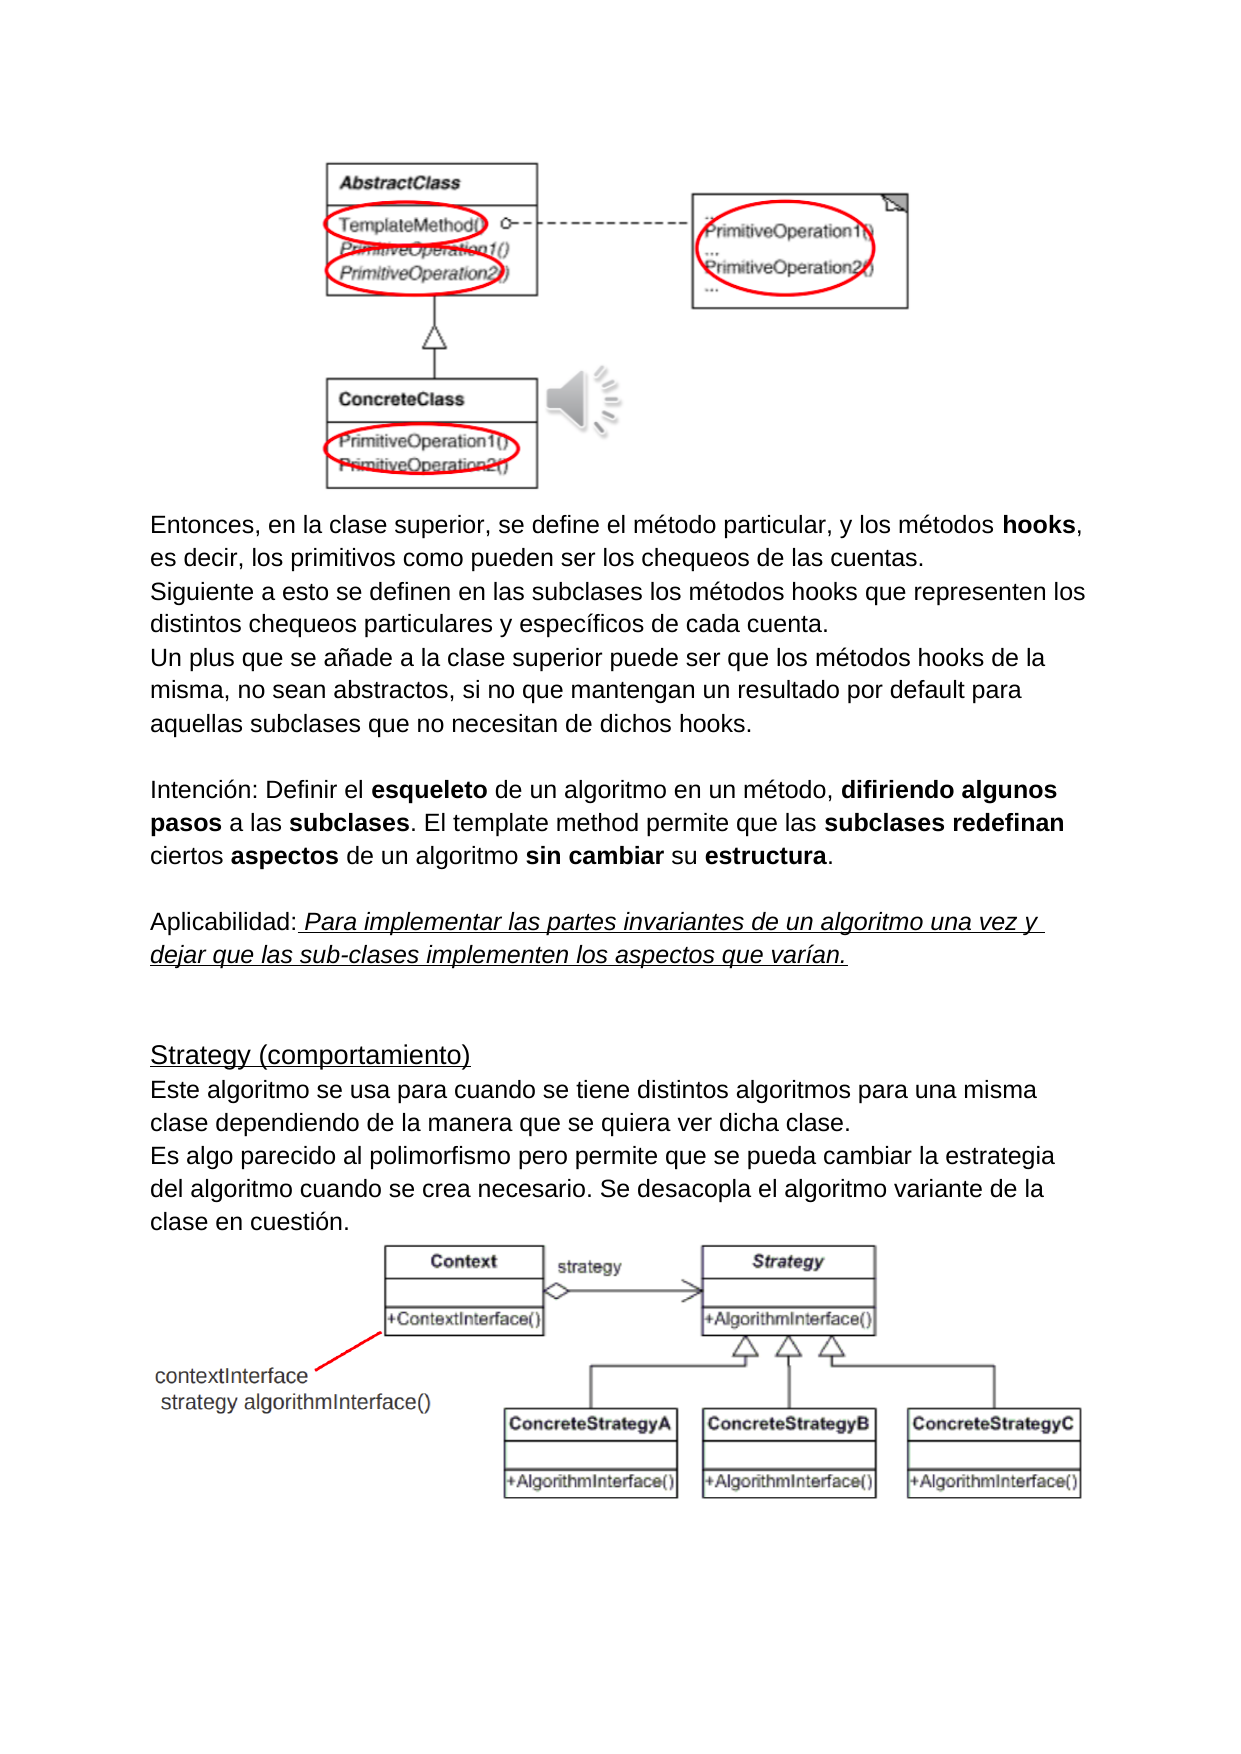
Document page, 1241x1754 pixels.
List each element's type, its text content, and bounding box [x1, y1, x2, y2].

picture [150, 1239, 1091, 1511]
picture [313, 150, 927, 507]
text Este algoritmo se usa para cuando se tiene distintos algoritmos para una misma clase dependiendo de la manera que se quiera ver dicha clase. [150, 1075, 1090, 1136]
text Un plus que se añade a la clase superior puede ser que los métodos hooks de la misma, no sean abstractos, si no que mantengan un resultado por default para aquellas subclases que no necesitan de dichos hooks. [150, 642, 1090, 737]
text Entonces, en la clase superior, se define el método particular, y los métodos hooks, es decir, los primitivos como pueden ser los chequeos de las cuentas. [150, 510, 1090, 572]
text Aplicabilidad: Para implementar las partes invariantes de un algoritmo una vez y dejar que las sub-clases implementen los aspectos que varían. [150, 907, 1090, 968]
text Es algo parecido al polimorfismo pero permite que se pueda cambiar la estrategia del algoritmo cuando se crea necesario. Se desacopla el algoritmo variante de la clase en cuestión. [150, 1141, 1090, 1236]
text Strategy (comportamiento) [150, 1039, 1090, 1070]
text Intención: Definir el esqueleto de un algoritmo en un método, difiriendo algunos pasos a las subclases. El template method permite que las subclases redefinan ciertos aspectos de un algoritmo sin cambiar su estructura. [150, 774, 1090, 869]
text Siguiente a esto se definen en las subclases los métodos hooks que representen los distintos chequeos particulares y específicos de cada cuenta. [150, 576, 1090, 638]
